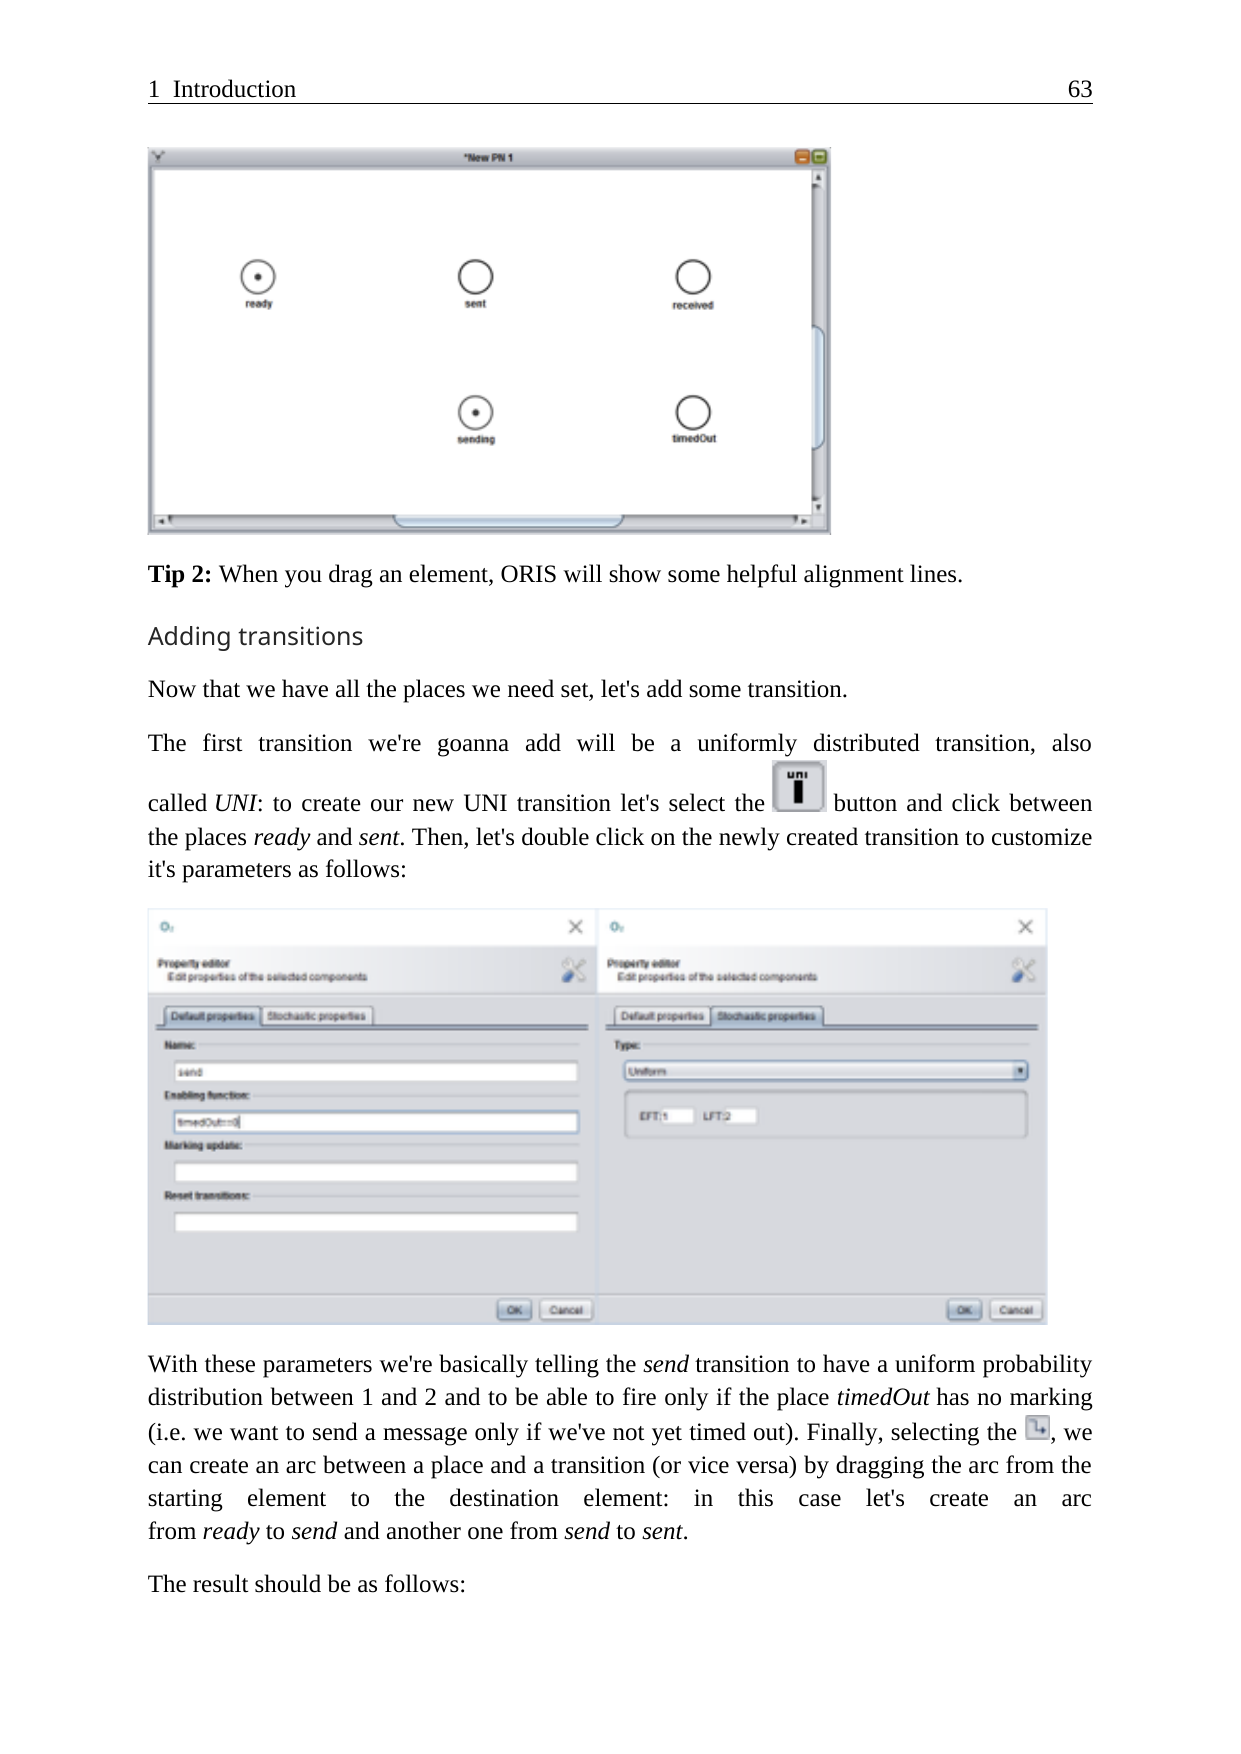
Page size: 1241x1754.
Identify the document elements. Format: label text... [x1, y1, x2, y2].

text Tip 2: When you drag an element, ORIS will show some helpful alignment lines. [148, 559, 1093, 588]
text Now that we have all the places we need set, let's add some transition. [148, 674, 1093, 702]
text With these parameters we're basically telling the send transition to have a uniform probability distribution between 1 and 2 and to be able to fire only if the place timedOut has no marking (i.e. we want to send a message only if we've not yet timed out). Finally, selecting the , we can create an arc between a place and a transition (or vice versa) by dragging the arc from the starting element to the destination element: in this case let's create an arc from ready to send and another one from send to sent. [148, 1349, 1093, 1544]
text The first transition we're goanna add will be a uniformly distributed transition, also called UNI: to create our new UNI transition let's select the button and click between the places ready and sent. Then, let's double click on the newly created transition to customize it's parameters as follows: [148, 728, 1093, 883]
picture [147, 147, 832, 535]
picture [1025, 1415, 1050, 1440]
text The result should be as follows: [148, 1569, 1093, 1598]
picture [771, 760, 827, 812]
picture [147, 908, 1048, 1325]
text Adding transitions [148, 613, 1093, 653]
